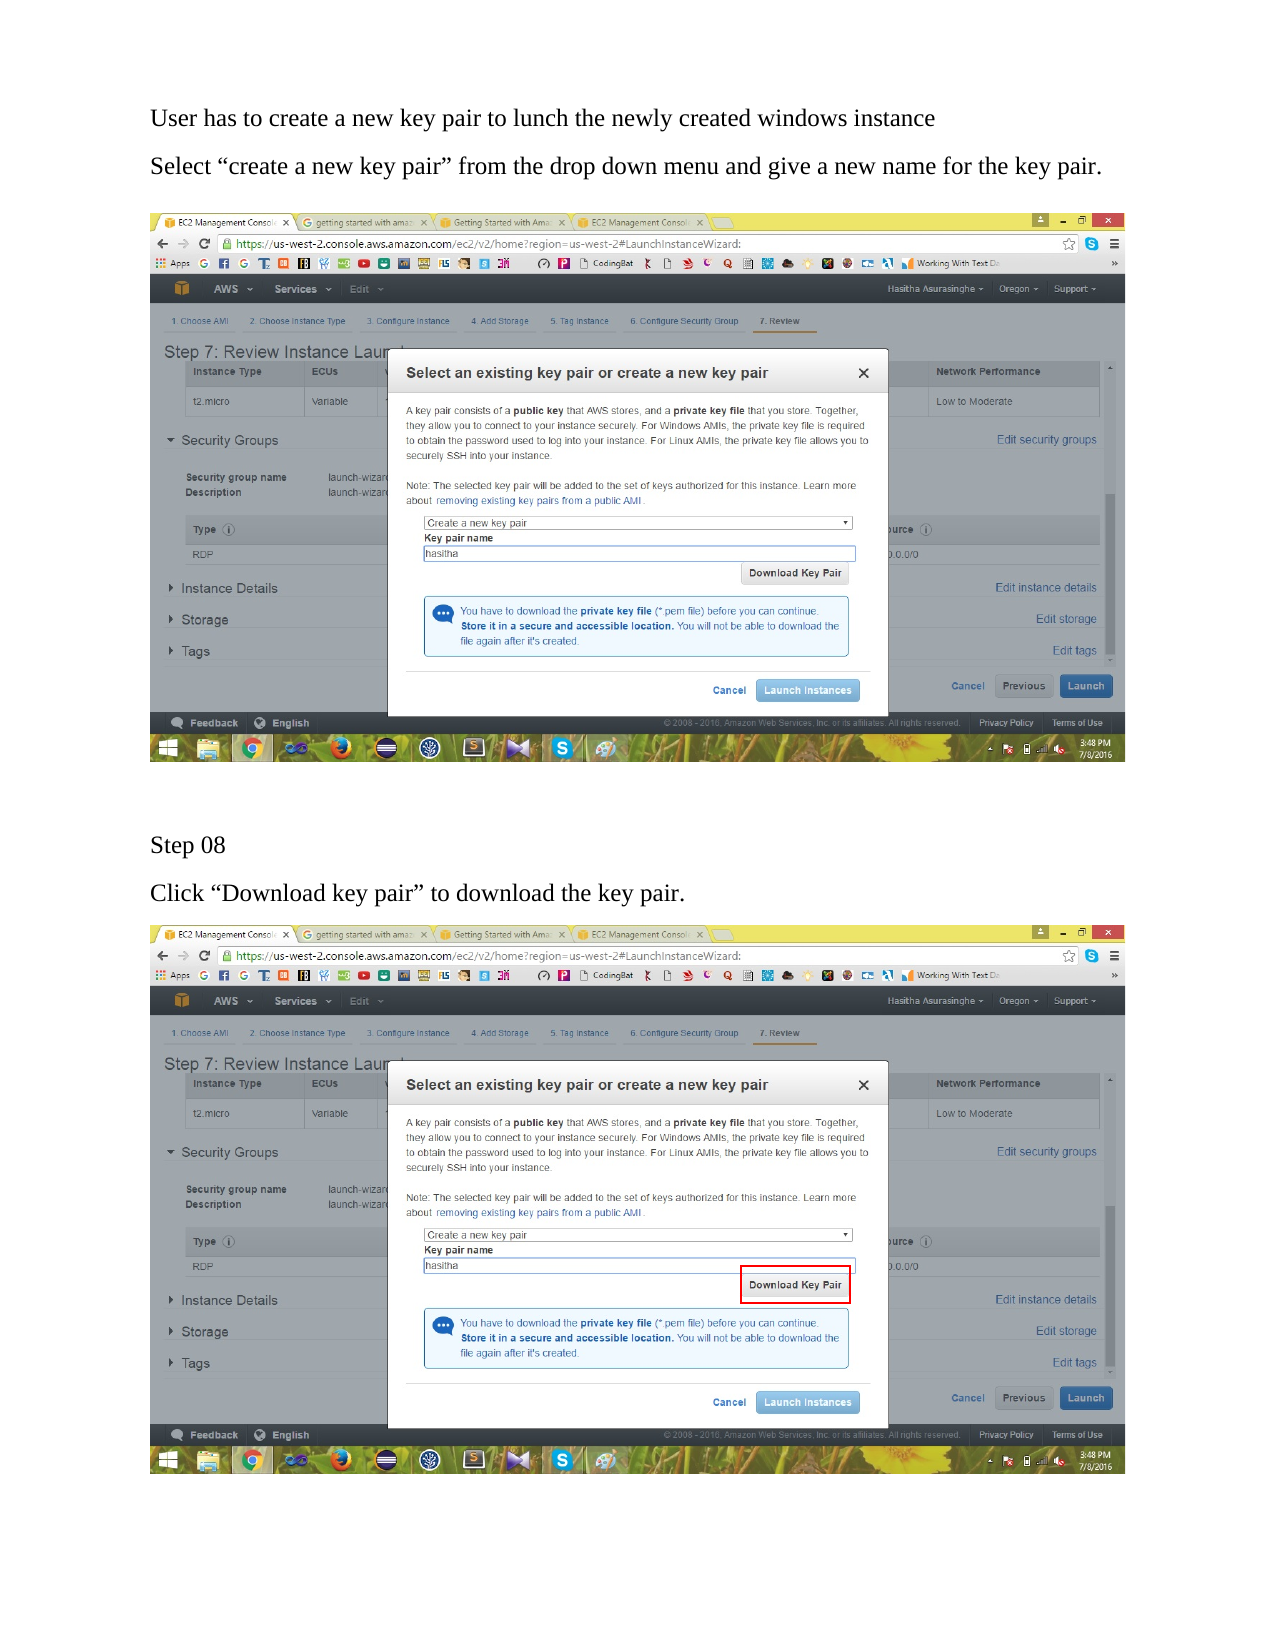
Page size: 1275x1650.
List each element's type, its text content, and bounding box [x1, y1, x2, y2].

text User has to create a new key pair to lunch the newly created windows instance [150, 103, 1125, 132]
text Select “create a new key pair” from the drop down menu and give a new name for the key pair. [150, 151, 1125, 179]
picture [150, 213, 1125, 762]
picture [150, 925, 1125, 1474]
text Click “Download key pair” to download the key pair. [150, 878, 1125, 907]
text Step 08 [150, 830, 1125, 859]
